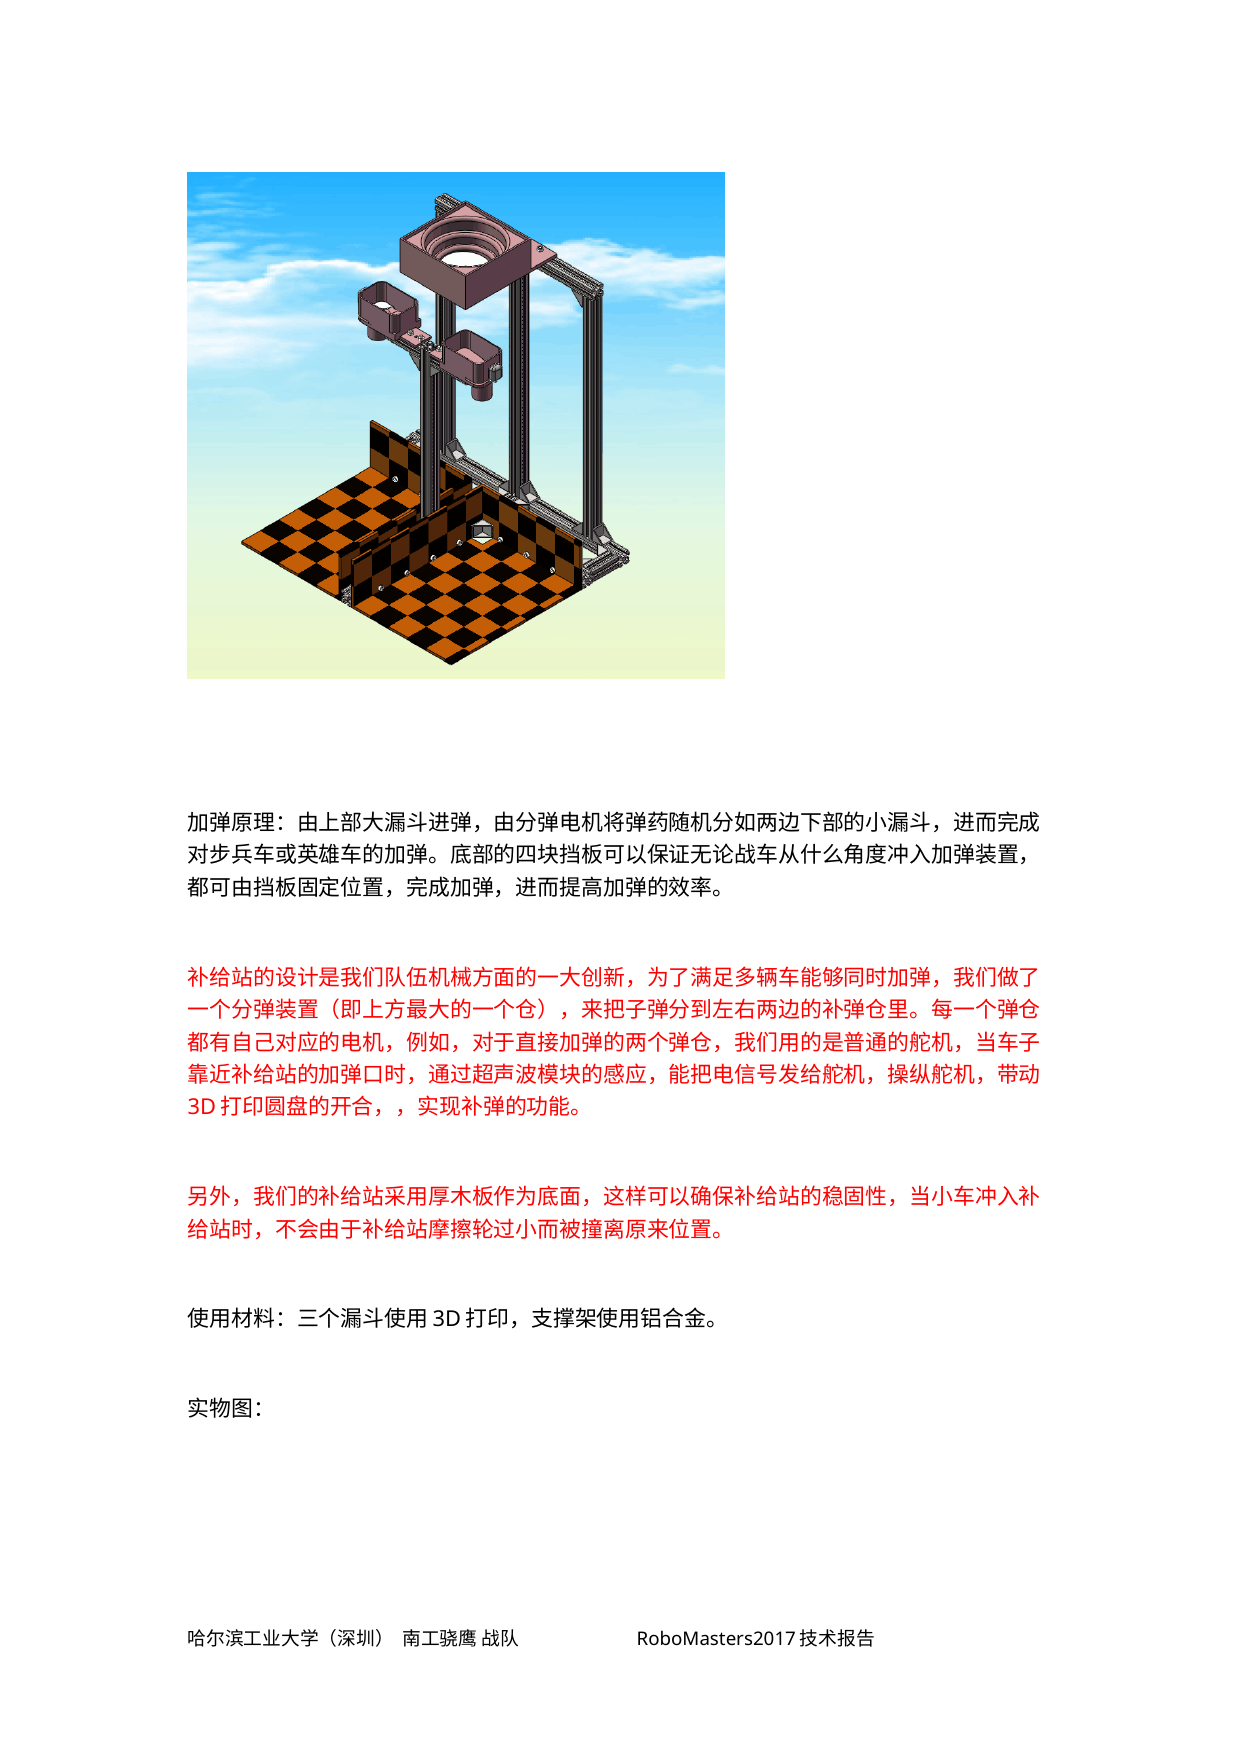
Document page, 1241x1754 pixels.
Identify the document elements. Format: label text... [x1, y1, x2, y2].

text 另外，我们的补给站采用厚木板作为底面，这样可以确保补给站的稳固性，当小车冲入补给站时，不会由于补给站摩擦轮过小而被撞离原来位置。 [187, 1179, 1053, 1244]
text 使用材料：三个漏斗使用3D打印，支撑架使用铝合金。 [187, 1301, 1053, 1334]
text 补给站的设计是我们队伍机械方面的一大创新，为了满足多辆车能够同时加弹，我们做了一个分弹装置（即上方最大的一个仓），来把子弹分到左右两边的补弹仓里。每一个弹仓都有自己对应的电机，例如，对于直接加弹的两个弹仓，我们用的是普通的舵机，当车子靠近补给站的加弹口时，通过超声波模块的感应，能把电信号发给舵机，操纵舵机，带动3D打印圆盘的开合，，实现补弹的功能。 [187, 959, 1053, 1122]
text 加弹原理：由上部大漏斗进弹，由分弹电机将弹药随机分如两边下部的小漏斗，进而完成对步兵车或英雄车的加弹。底部的四块挡板可以保证无论战车从什么角度冲入加弹装置，都可由挡板固定位置，完成加弹，进而提高加弹的效率。 [187, 804, 1053, 902]
text 实物图： [187, 1391, 1053, 1423]
picture [187, 172, 725, 679]
